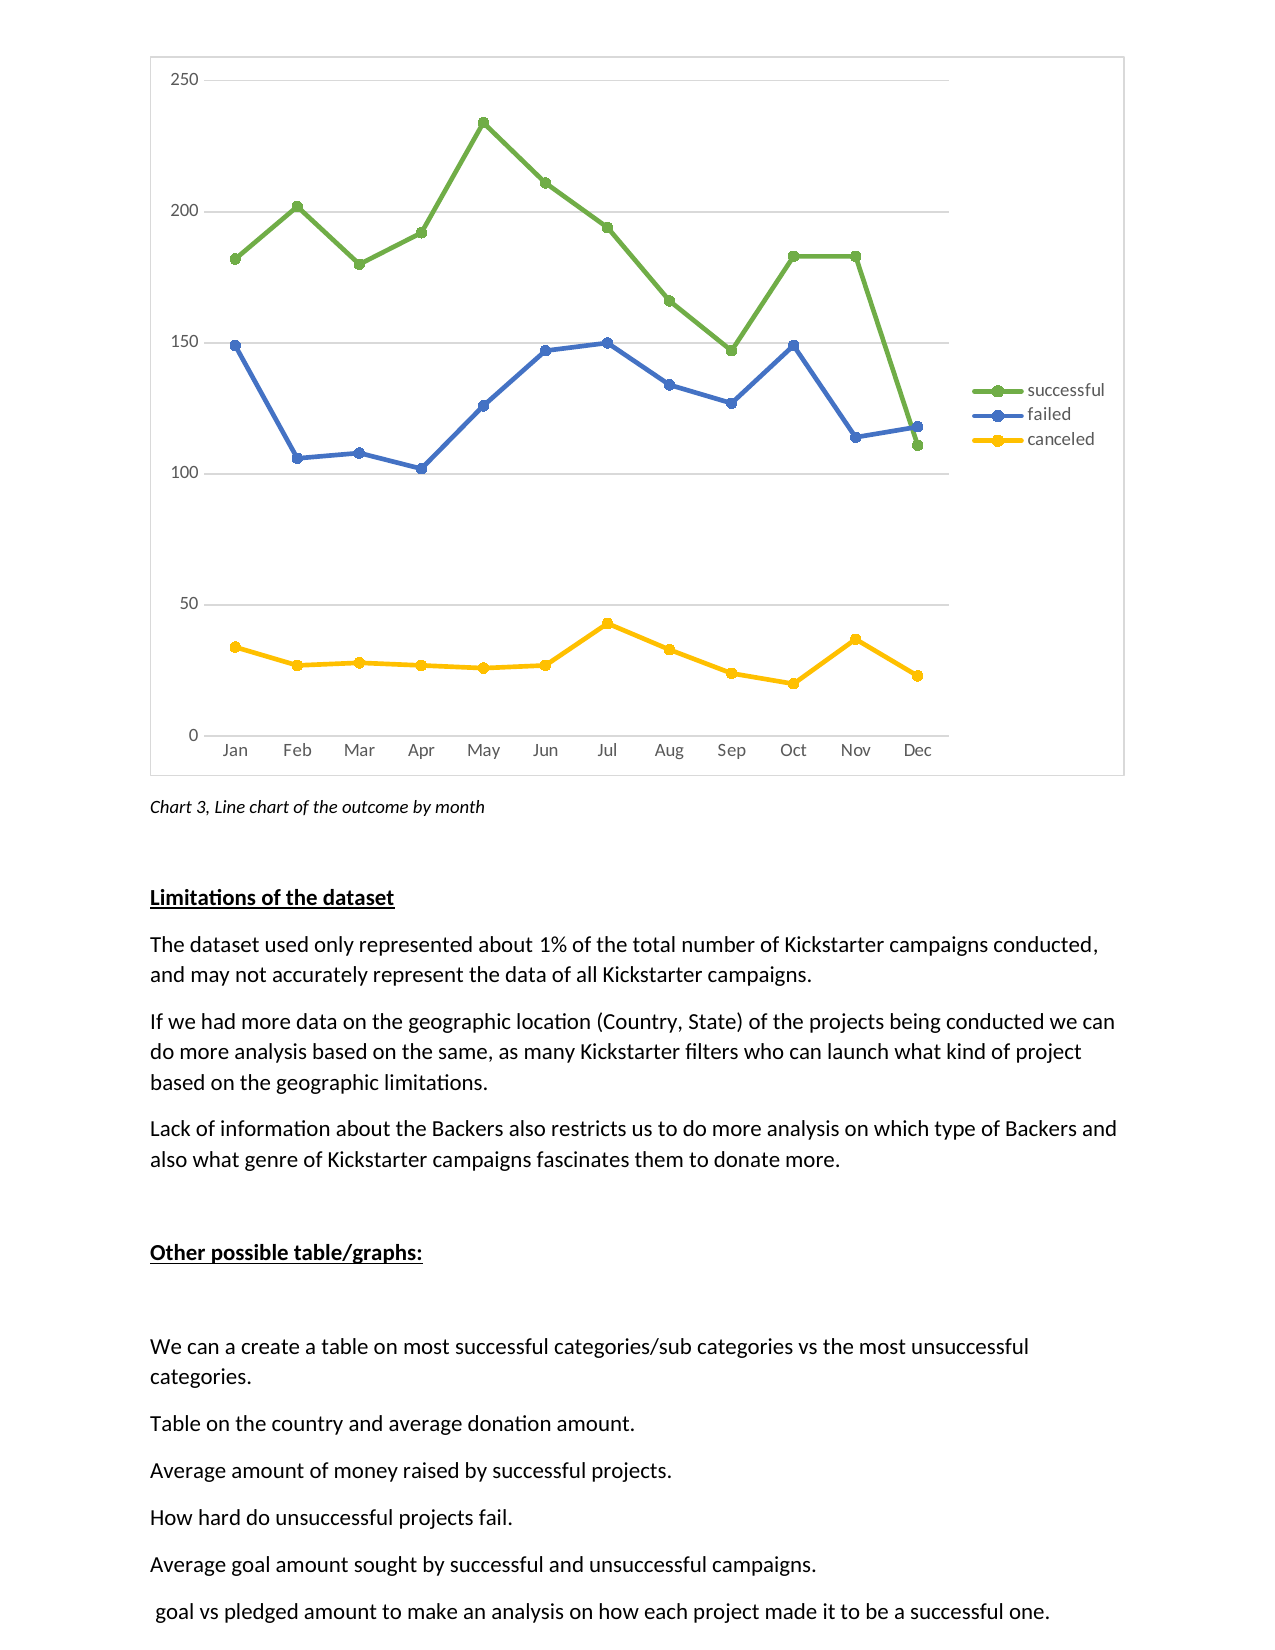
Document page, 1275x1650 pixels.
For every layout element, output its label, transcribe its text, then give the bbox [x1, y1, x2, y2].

text The dataset used only represented about 1% of the total number of Kickstarter campaigns conducted, and may not accurately represent the data of all Kickstarter campaigns. [150, 930, 1125, 988]
text goal vs pledged amount to make an analysis on how each project made it to be a successful one. [150, 1597, 1125, 1625]
text Average amount of money raised by successful projects. [150, 1456, 1125, 1484]
text Average goal amount sought by successful and unsuccessful campaigns. [150, 1550, 1125, 1578]
text We can a create a table on most successful categories/sub categories vs the most unsuccessful categories. [150, 1332, 1125, 1390]
text Lack of information about the Backers also restricts us to do more analysis on which type of Backers and also what genre of Kickstarter campaigns fascinates them to donate more. [150, 1114, 1125, 1173]
text Limitations of the dataset [150, 883, 1125, 911]
text Other possible table/graphs: [150, 1238, 1125, 1266]
text If we had more data on the geographic location (Country, State) of the projects being conducted we can do more analysis based on the same, as many Kickstarter filters who can launch what kind of project based on the geographic limitations. [150, 1007, 1125, 1096]
text Chart 3, Line chart of the outcome by month [150, 795, 1125, 818]
text Table on the country and average donation amount. [150, 1409, 1125, 1437]
text How hard do unsuccessful projects fail. [150, 1503, 1125, 1531]
